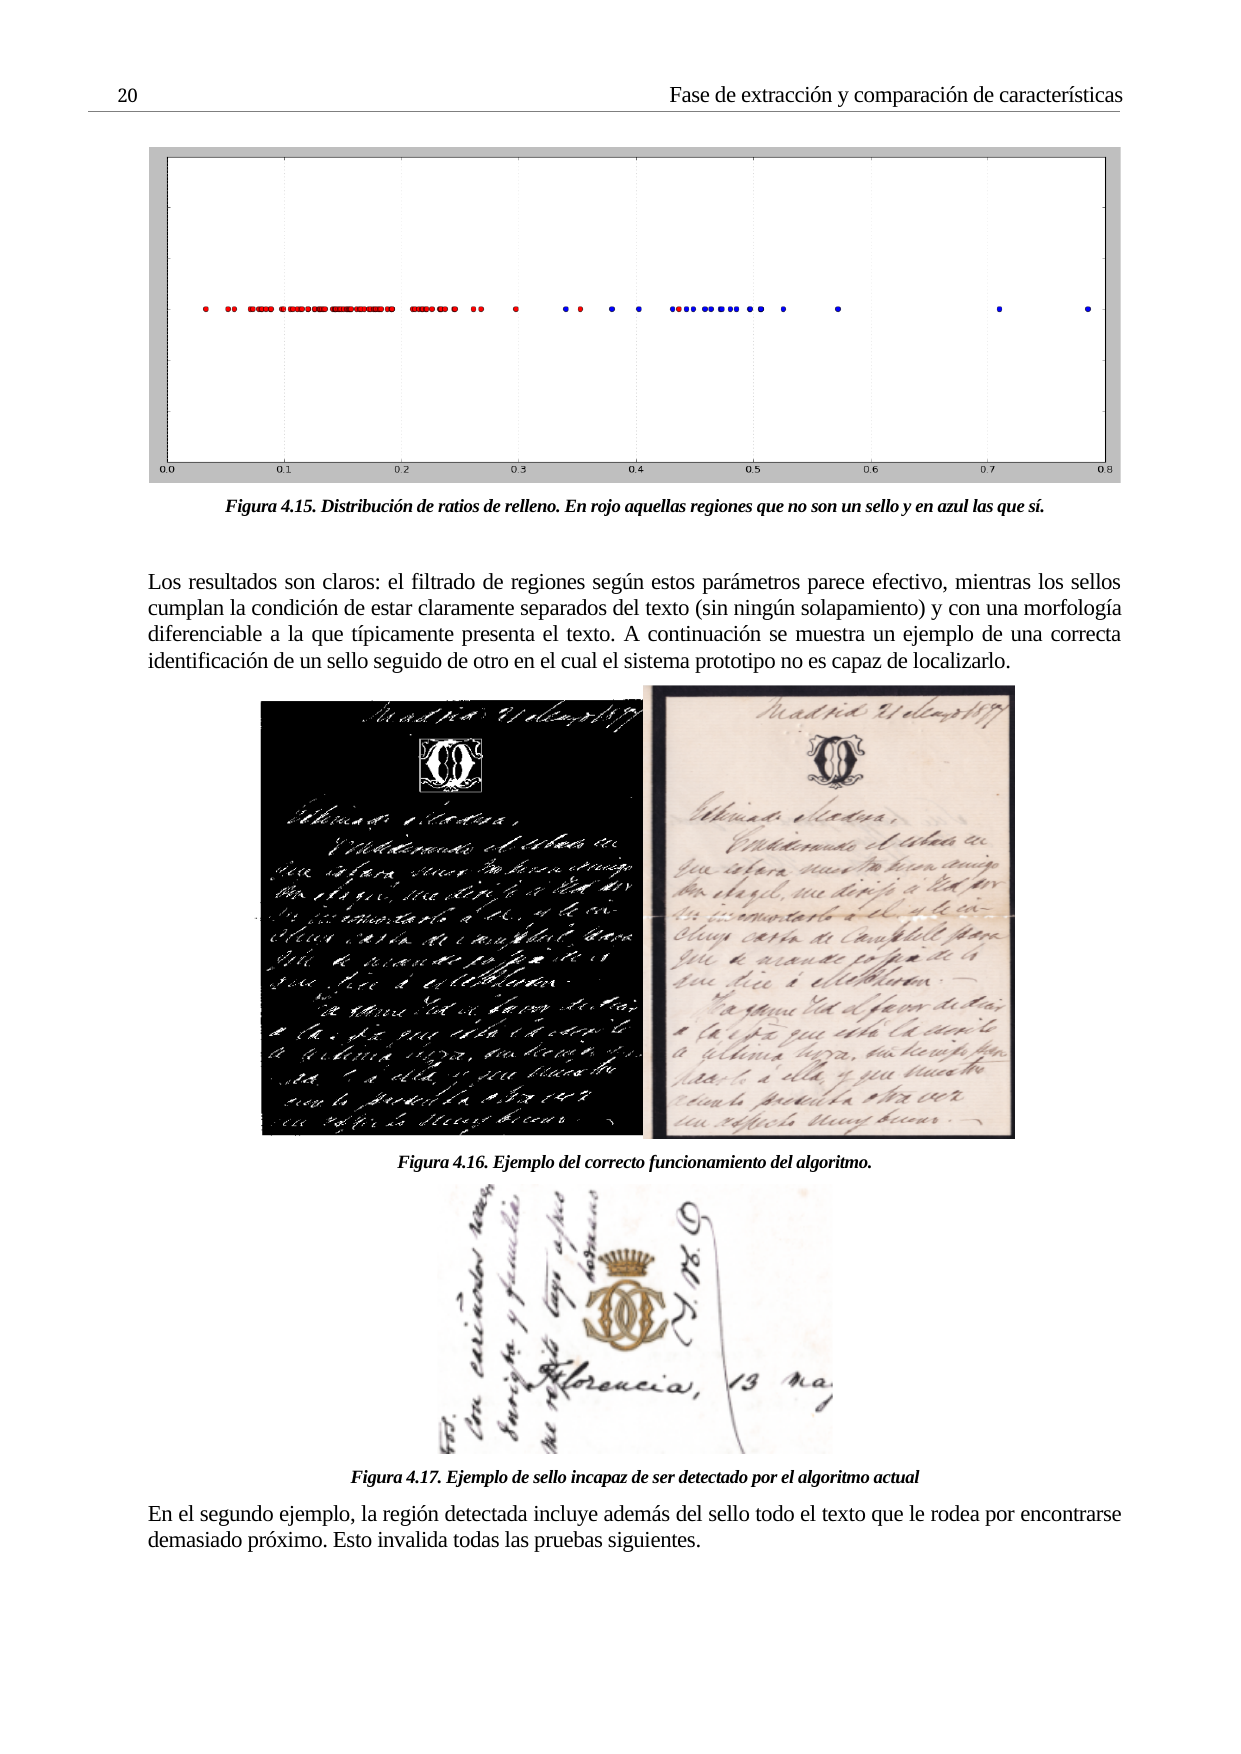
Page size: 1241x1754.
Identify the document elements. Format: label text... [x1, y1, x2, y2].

text Figura 4.16. Ejemplo del correcto funcionamiento del algoritmo. [148, 1151, 1122, 1172]
text Figura 4.15. Distribución de ratios de relleno. En rojo aquellas regiones que no son un sello y en azul las que sí. [148, 495, 1122, 516]
text Los resultados son claros: el filtrado de regiones según estos parámetros parece efectivo, mientras los sellos cumplan la condición de estar claramente separados del texto (sin ningún solapamiento) y con una morfología diferenciable a la que típicamente presenta el texto. A continuación se muestra un ejemplo de una correcta identificación de un sello seguido de otro en el cual el sistema prototipo no es capaz de localizarlo. [148, 568, 1122, 673]
text Figura 4.17. Ejemplo de sello incapaz de ser detectado por el algoritmo actual [148, 1466, 1122, 1488]
picture [254, 685, 1015, 1139]
picture [149, 147, 1121, 483]
picture [437, 1184, 833, 1454]
text En el segundo ejemplo, la región detectada incluye además del sello todo el texto que le rodea por encontrarse demasiado próximo. Esto invalida todas las pruebas siguientes. [148, 1500, 1122, 1553]
